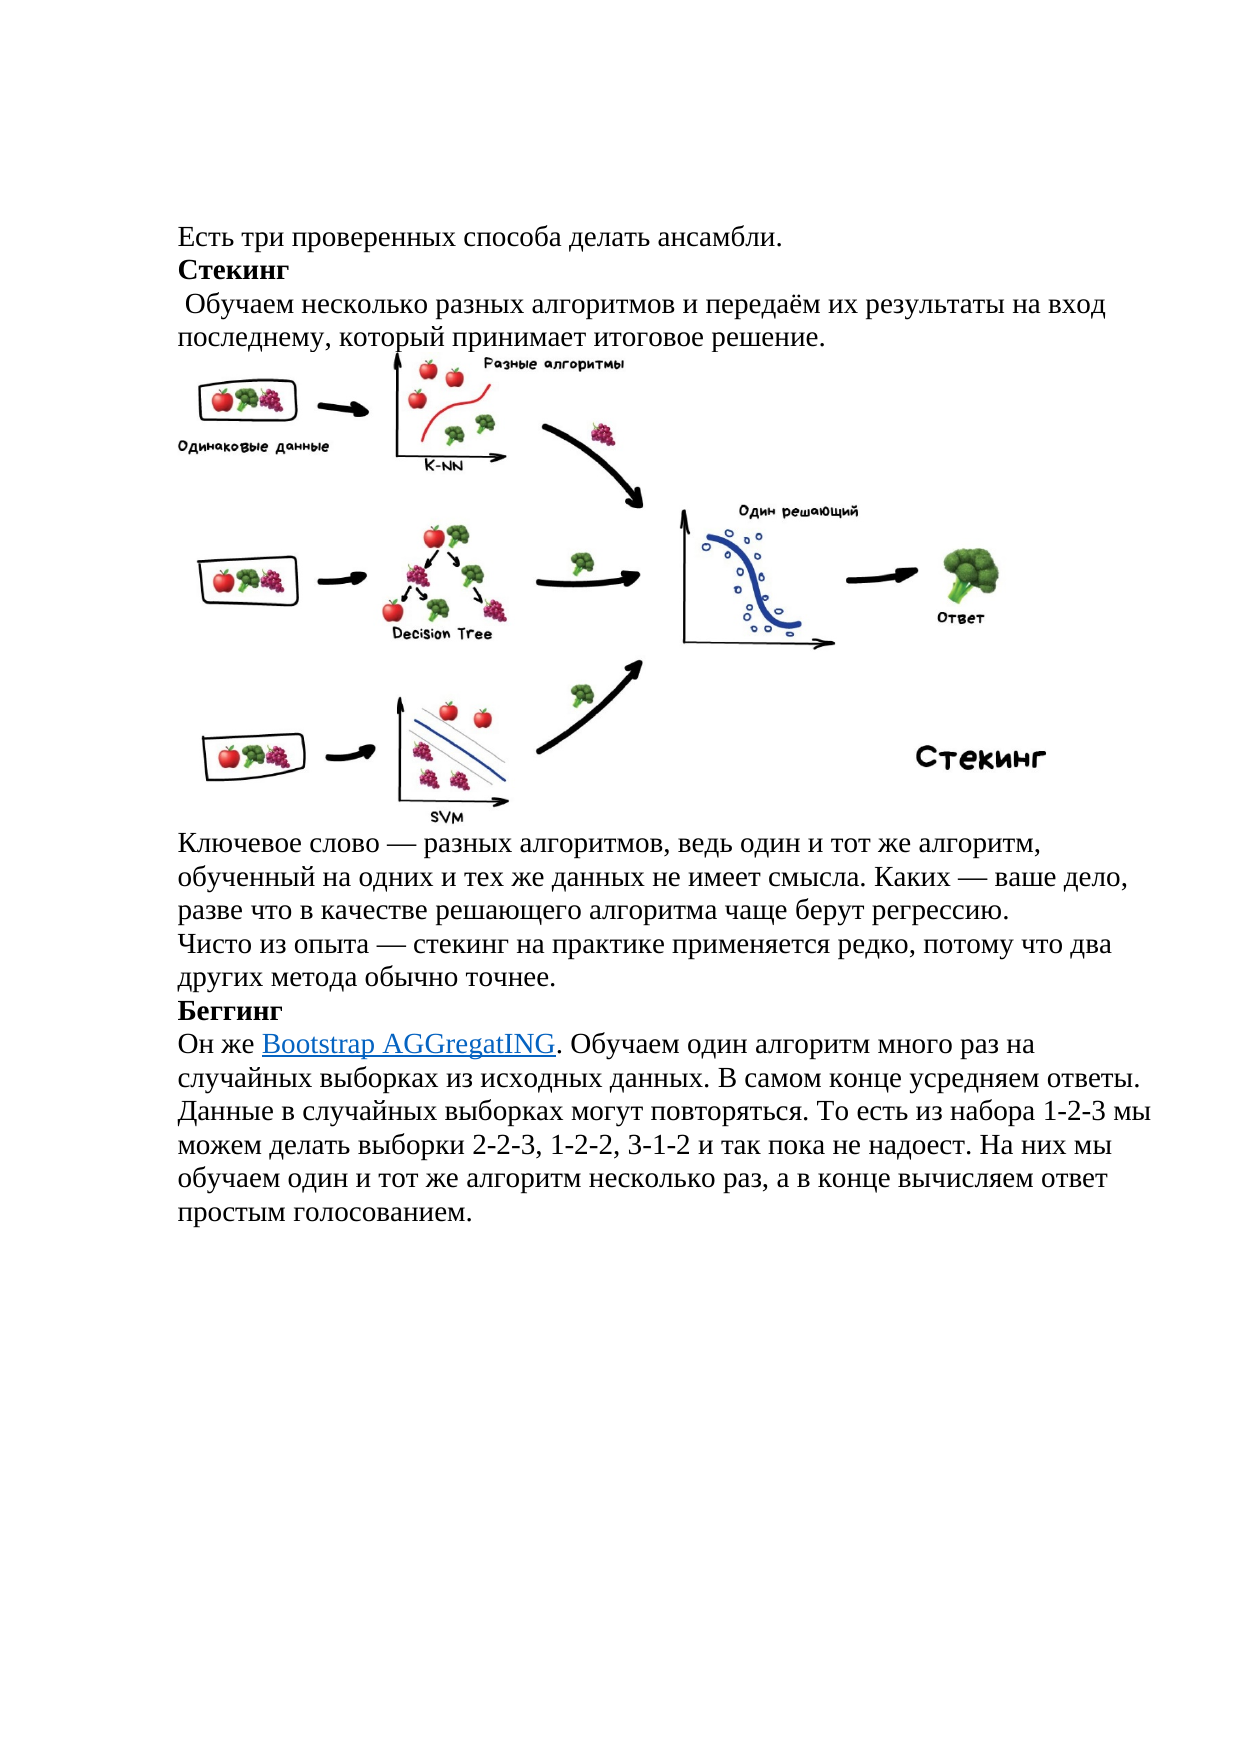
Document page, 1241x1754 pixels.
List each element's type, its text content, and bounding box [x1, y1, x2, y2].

picture [177, 352, 1047, 826]
text Есть три проверенных способа делать ансамбли. [177, 219, 1152, 252]
text Данные в случайных выборках могут повторяться. То есть из набора 1-2-3 мы можем делать выборки 2-2-3, 1-2-2, 3-1-2 и так пока не надоест. На них мы обучаем один и тот же алгоритм несколько раз, а в конце вычисляем ответ простым голосованием. [177, 1093, 1152, 1228]
text Чисто из опыта — стекинг на практике применяется редко, потому что два других метода обычно точнее. [177, 926, 1152, 993]
text Беггинг [177, 993, 1152, 1026]
text Стекинг [177, 252, 1152, 286]
text Он же Bootstrap AGGregatING. Обучаем один алгоритм много раз на случайных выборках из исходных данных. В самом конце усредняем ответы. [177, 1026, 1152, 1093]
text Ключевое слово — разных алгоритмов, ведь один и тот же алгоритм, обученный на одних и тех же данных не имеет смысла. Каких — ваше дело, разве что в качестве решающего алгоритма чаще берут регрессию. [177, 825, 1152, 926]
